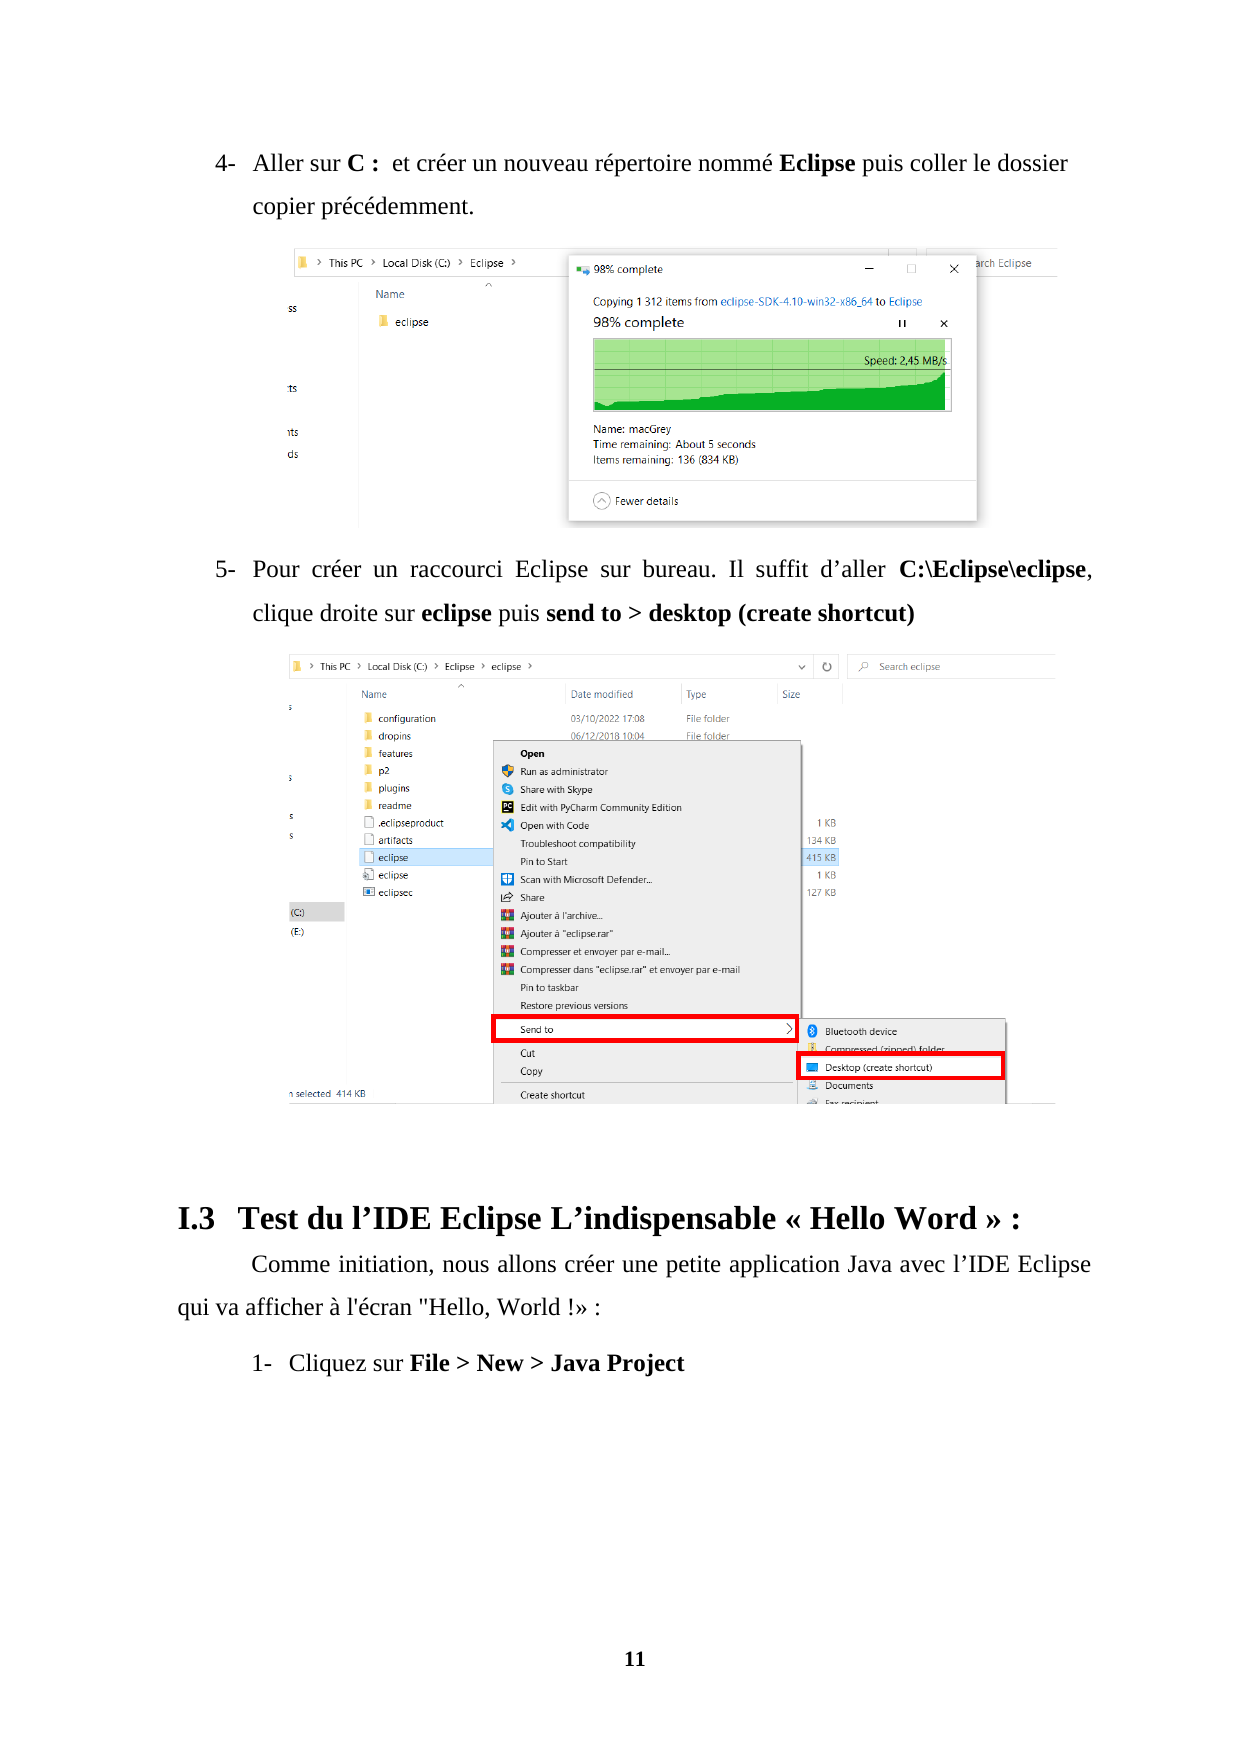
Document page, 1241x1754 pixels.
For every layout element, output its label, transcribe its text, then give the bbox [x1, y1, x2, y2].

list Aller sur C : et créer un nouveau répertoire nommé Eclipse puis coller le dossier copier précédemment. [215, 148, 1092, 219]
list Pour créer un raccourci Eclipse sur bureau. Il suffit d’aller C:\Eclipse\eclipse, clique droite sur eclipse puis send to > desktop (create shortcut) [215, 554, 1092, 626]
picture [289, 653, 1056, 1104]
text Test du l’IDE Eclipse L’indispensable « Hello Word » : [177, 1198, 1092, 1236]
text Comme initiation, nous allons créer une petite application Java avec l’IDE Eclipse qui va afficher à l'écran "Hello, World !» : [177, 1249, 1092, 1321]
picture [287, 246, 1058, 528]
list Cliquez sur File > New > Java Project [251, 1348, 1092, 1376]
